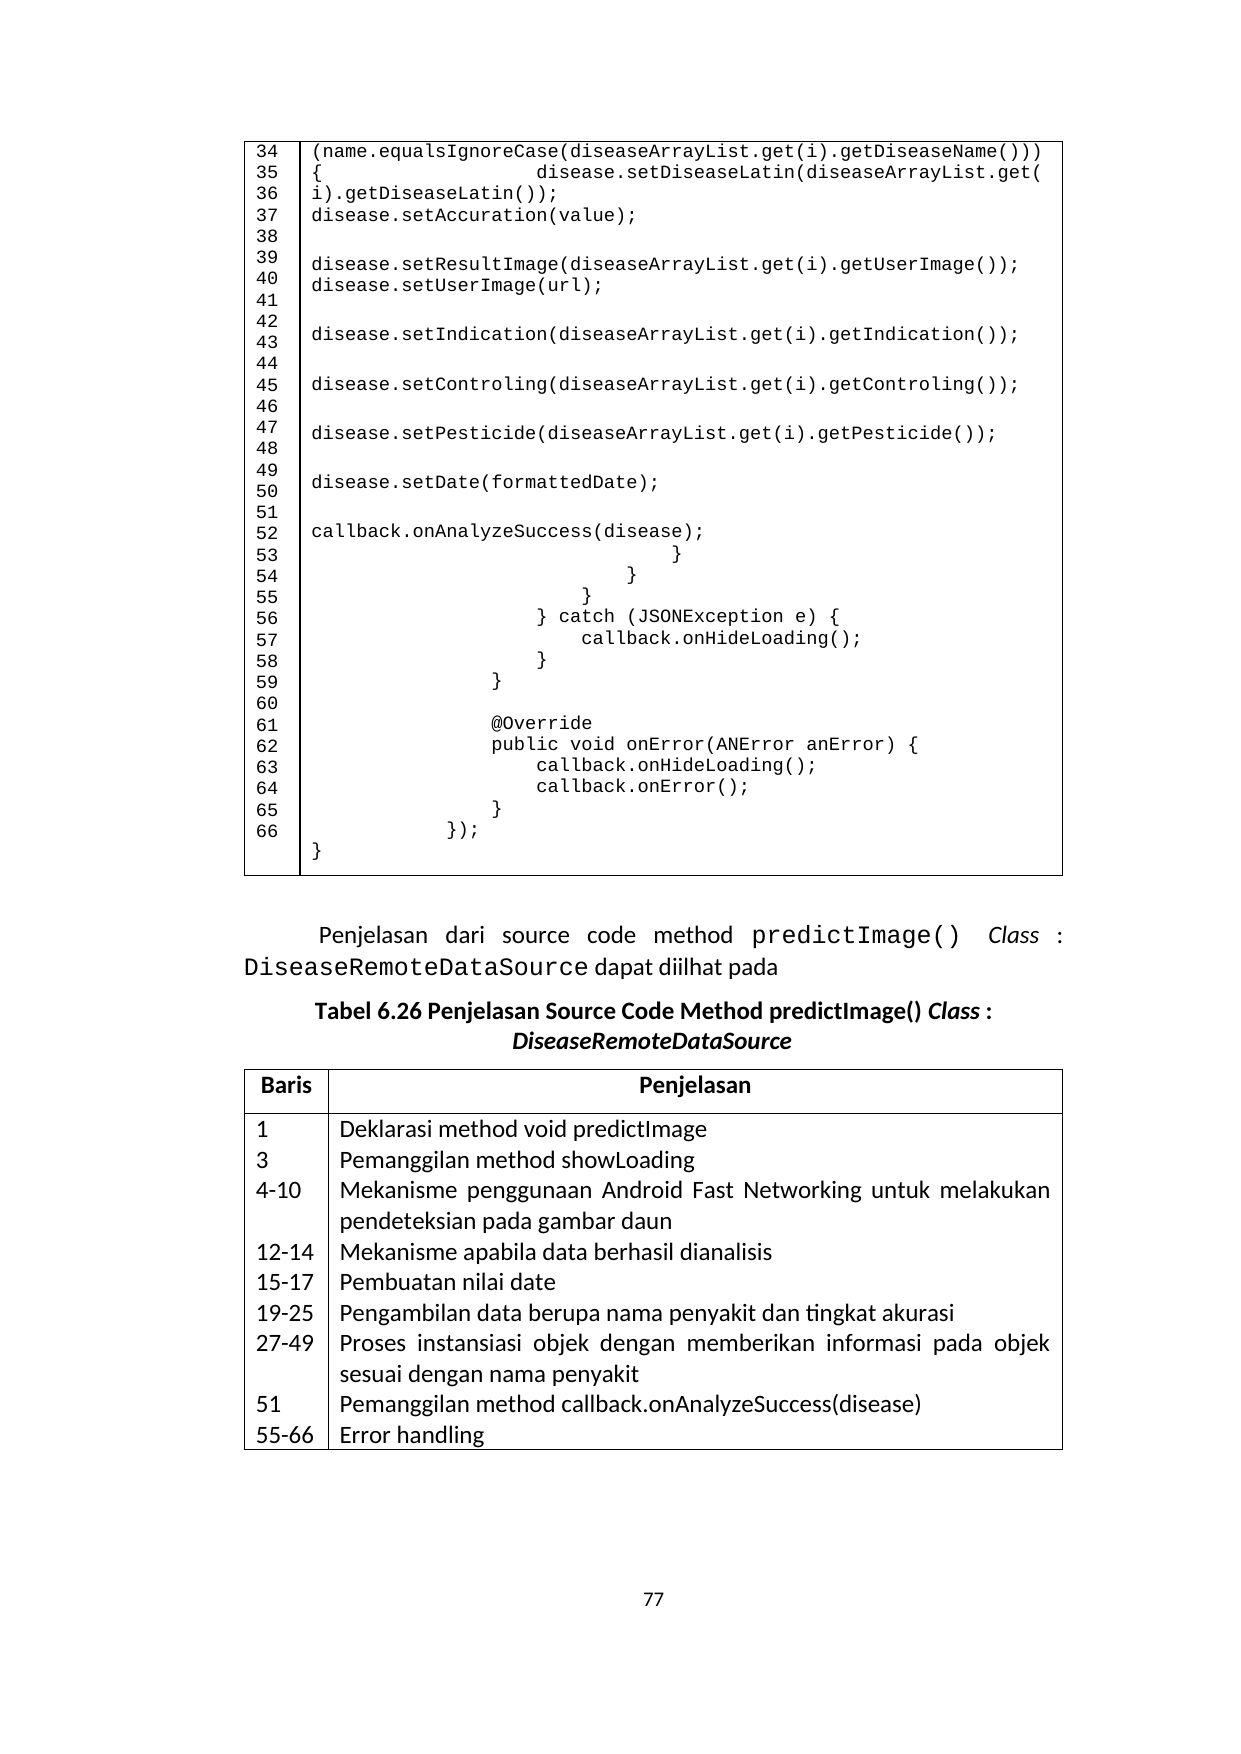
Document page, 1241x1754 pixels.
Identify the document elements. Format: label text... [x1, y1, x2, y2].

table_header Baris [245, 1070, 328, 1112]
text Penjelasan dari source code method predictImage() Class : DiseaseRemoteDataSource dapat diilhat pada [244, 919, 1063, 982]
table_cell Deklarasi method void predictImage Pemanggilan method showLoading Mekanisme penggunaan Android Fast Networking untuk melakukan pendeteksian pada gambar daun Mekanisme apabila data berhasil dianalisis Pembuatan nilai date Pengambilan data berupa nama penyakit dan tingkat akurasi Proses instansiasi objek dengan memberikan informasi pada objek sesuai dengan nama penyakit Pemanggilan method callback.onAnalyzeSuccess(disease) Error handling [329, 1114, 1062, 1449]
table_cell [301, 142, 1062, 875]
table_header Penjelasan [329, 1070, 1062, 1112]
table_cell 1 3 4-10 12-14 15-17 19-25 27-49 51 55-66 [245, 1114, 328, 1449]
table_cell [245, 142, 299, 875]
